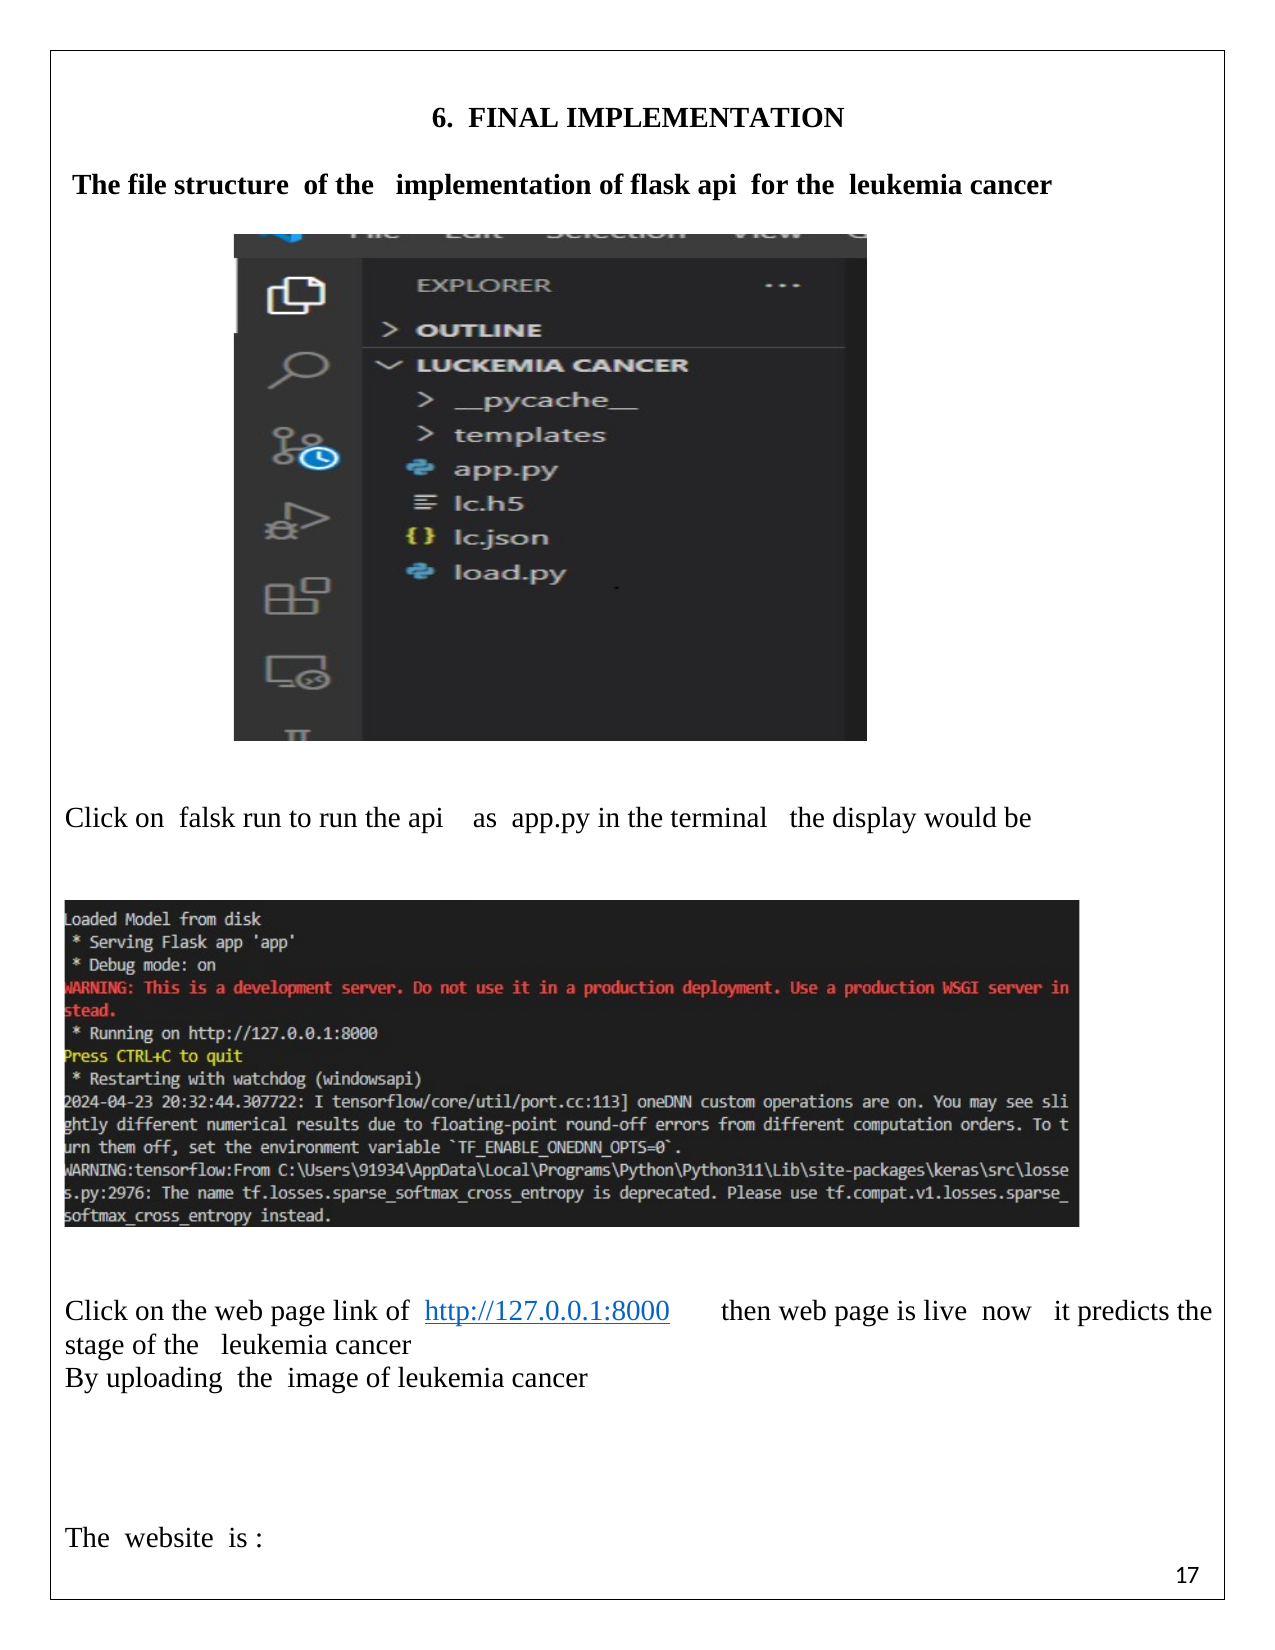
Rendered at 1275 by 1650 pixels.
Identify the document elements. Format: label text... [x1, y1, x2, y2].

text By uploading the image of leukemia cancer [64, 1361, 1213, 1419]
picture [64, 900, 1080, 1227]
text 6. FINAL IMPLEMENTATION [64, 100, 1213, 133]
text The website is : [64, 1520, 1213, 1554]
text Click on the web page link of http://127.0.0.1:8000 then web page is live now it predicts the stage of the leukemia cancer [64, 1293, 1213, 1361]
picture [233, 234, 867, 741]
text Click on falsk run to run the api as app.py in the terminal the display would be [64, 800, 1213, 833]
text The file structure of the implementation of flask api for the leukemia cancer [64, 167, 1213, 201]
